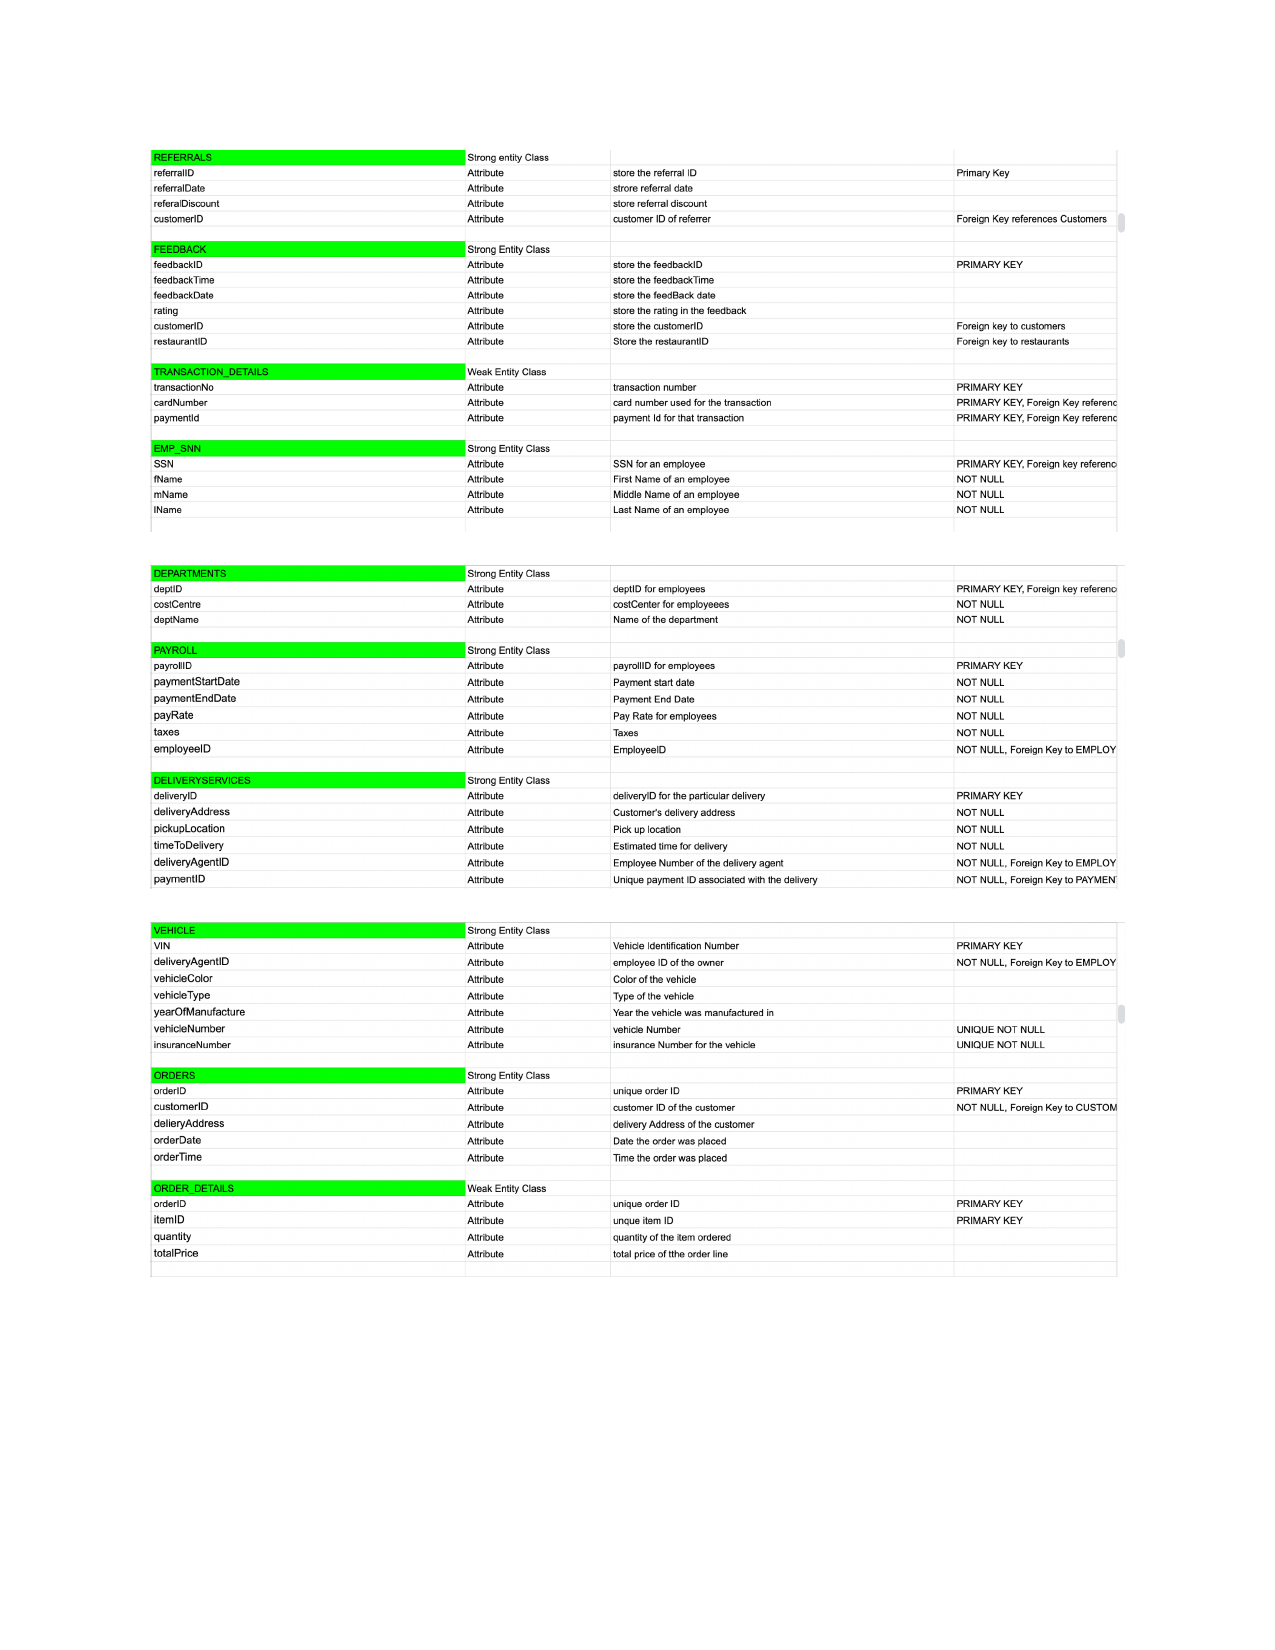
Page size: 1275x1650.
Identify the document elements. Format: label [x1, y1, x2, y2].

picture [150, 565, 1125, 889]
picture [150, 922, 1125, 1277]
picture [150, 150, 1125, 532]
